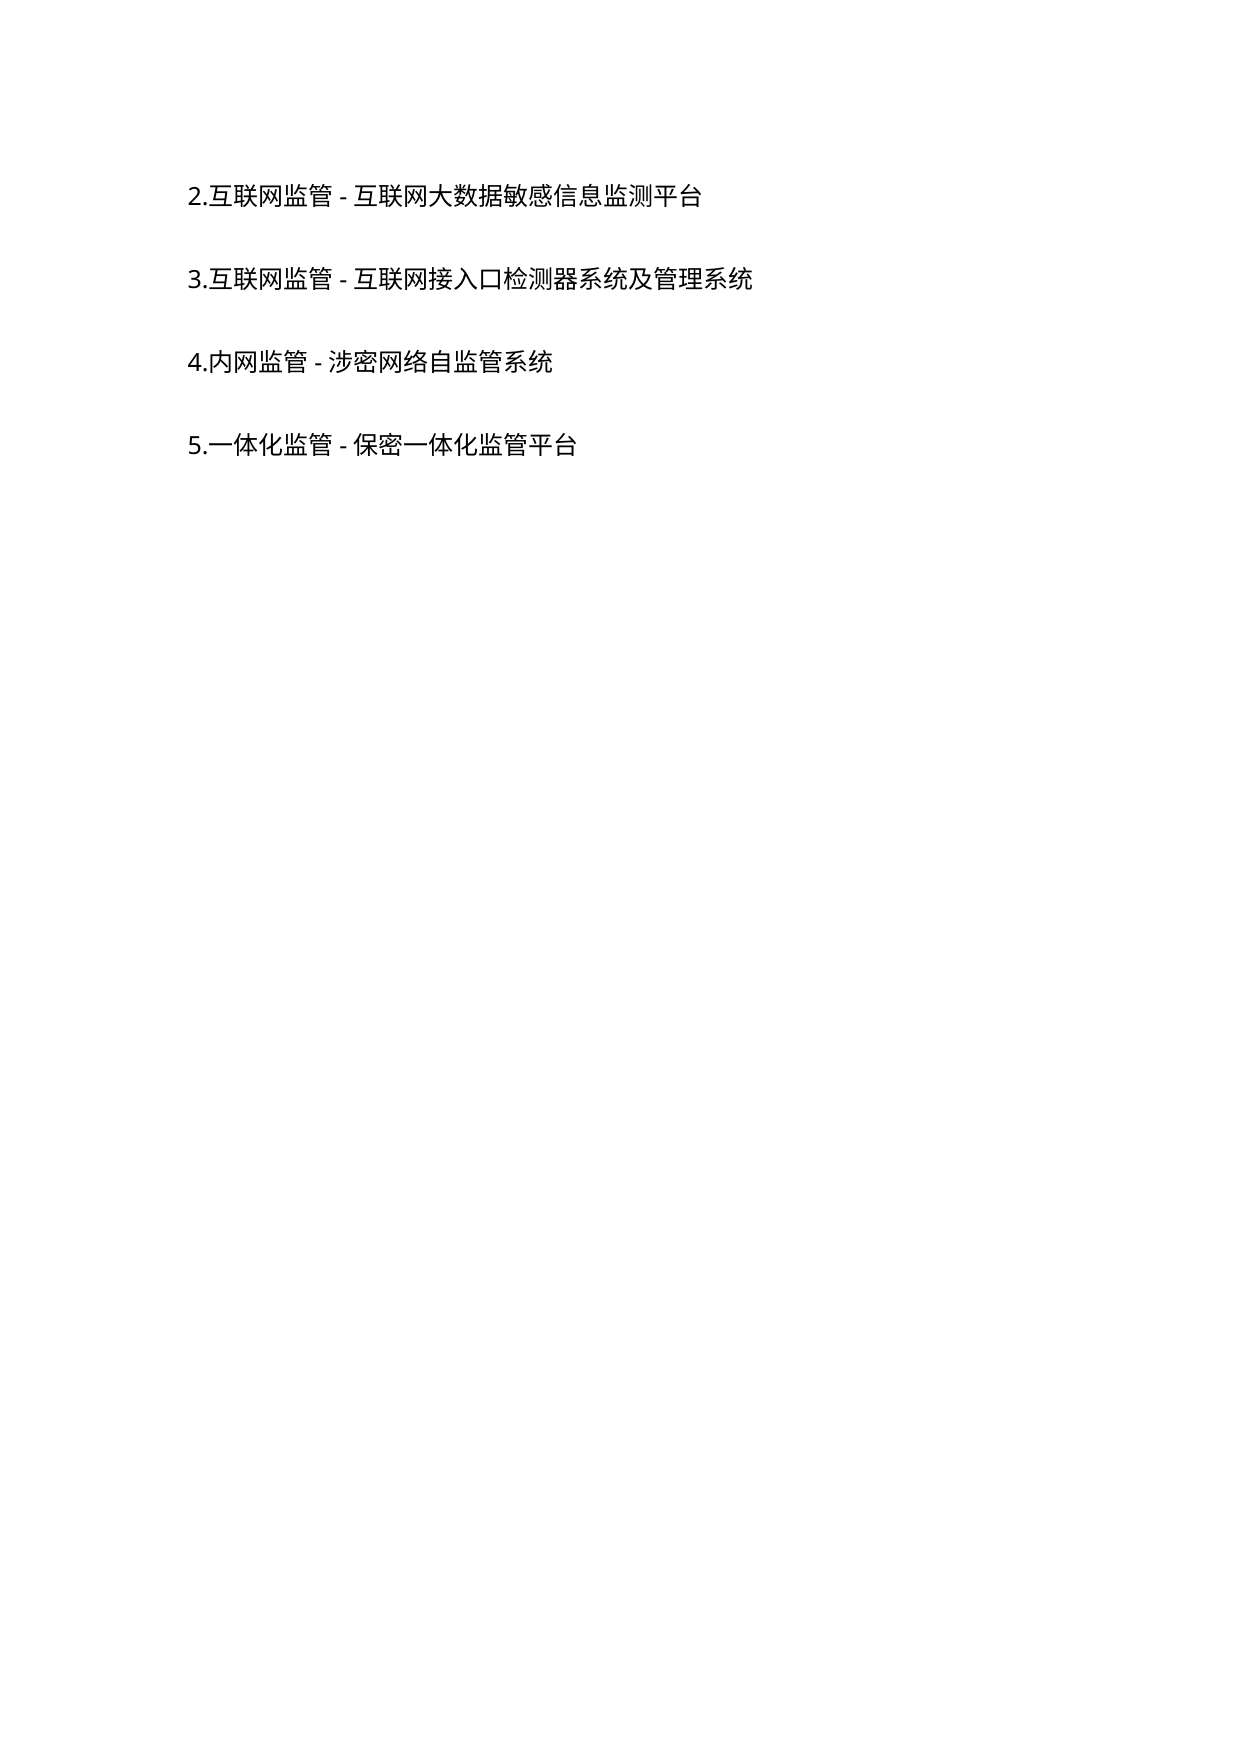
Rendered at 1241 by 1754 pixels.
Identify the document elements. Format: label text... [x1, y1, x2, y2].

list 4.内网监管 - 涉密网络自监管系统 [187, 328, 1053, 393]
list 2.互联网监管 - 互联网大数据敏感信息监测平台 [187, 162, 1053, 227]
list 3.互联网监管 - 互联网接入口检测器系统及管理系统 [187, 245, 1053, 310]
list 5.一体化监管 - 保密一体化监管平台 [187, 411, 1053, 476]
